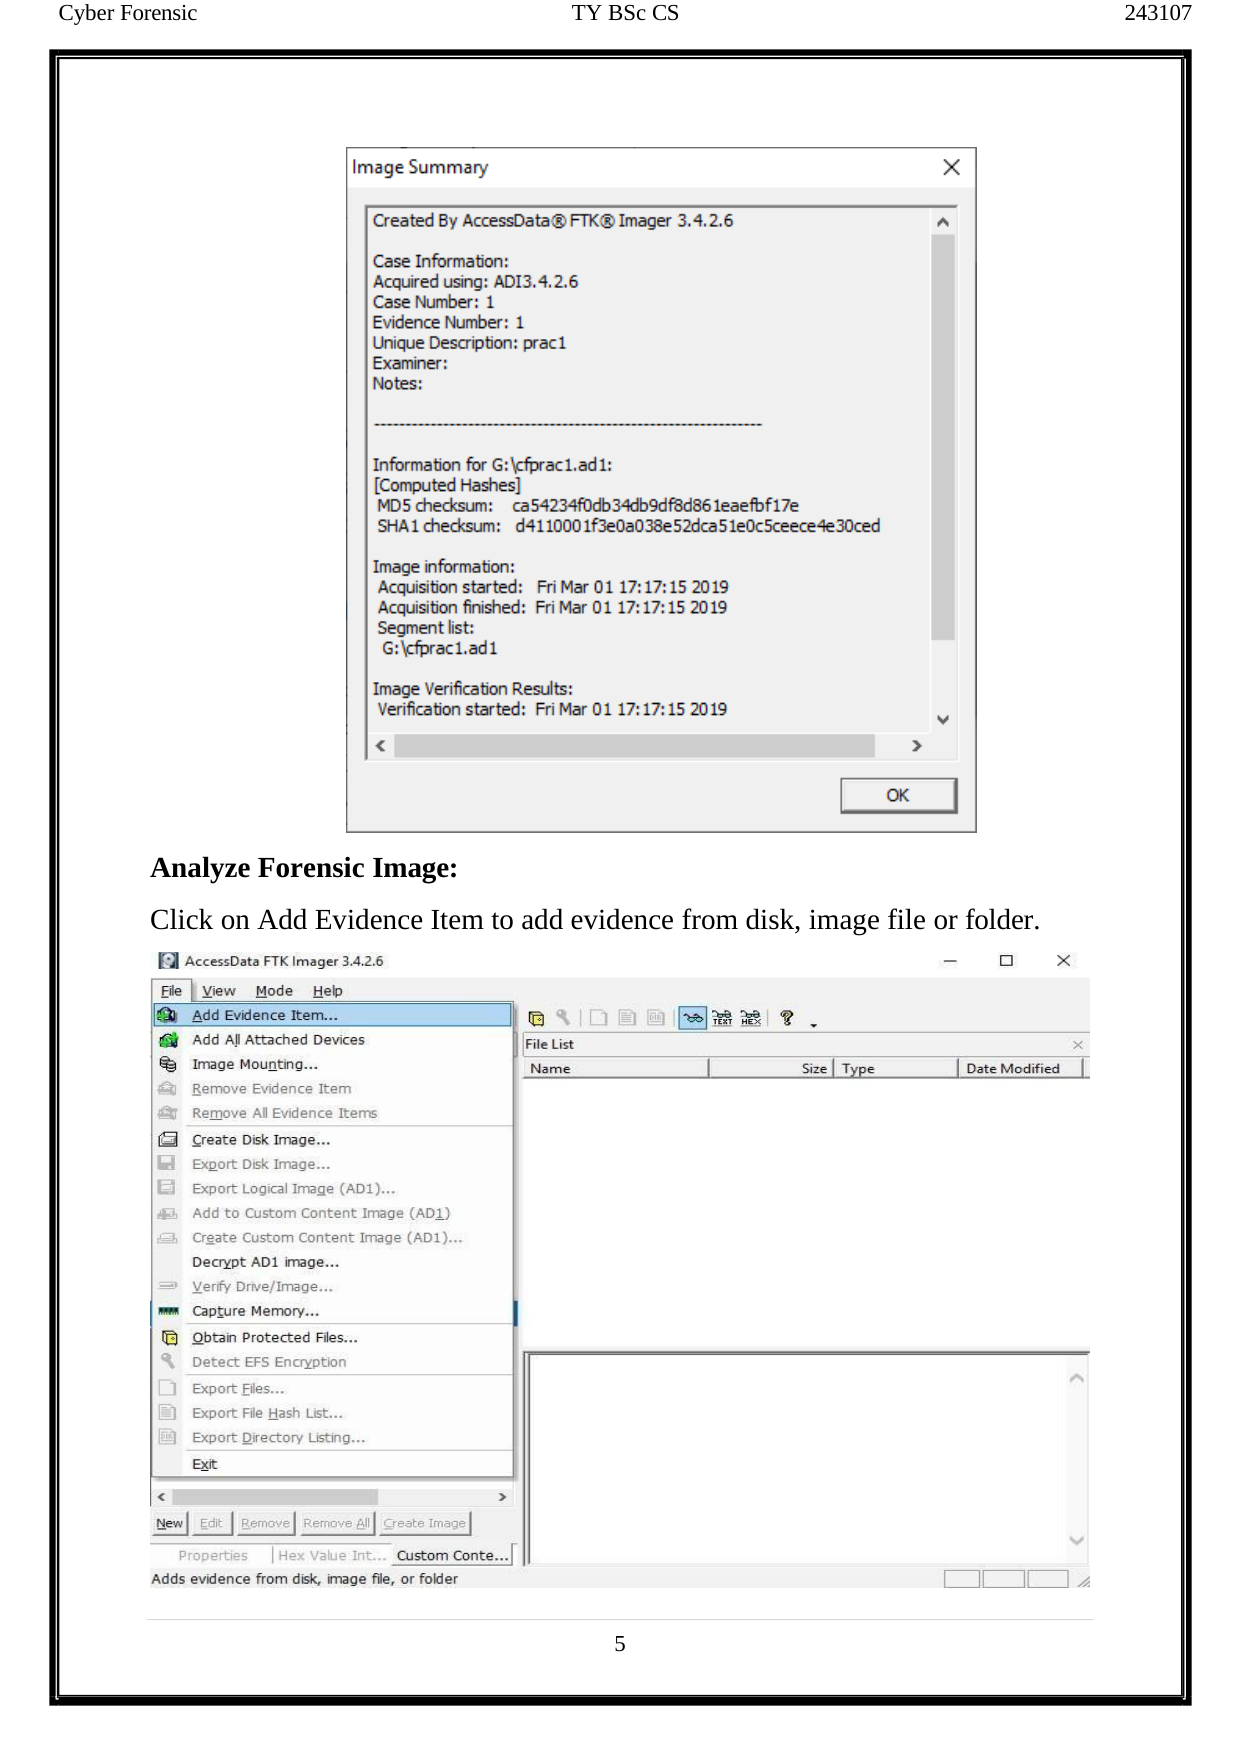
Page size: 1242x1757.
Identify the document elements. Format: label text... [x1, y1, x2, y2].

picture [150, 952, 1090, 1588]
text Click on Add Evidence Item to add evidence from disk, image file or folder. [150, 902, 1104, 936]
text Analyze Forensic Image: [150, 850, 1104, 884]
picture [346, 147, 977, 833]
